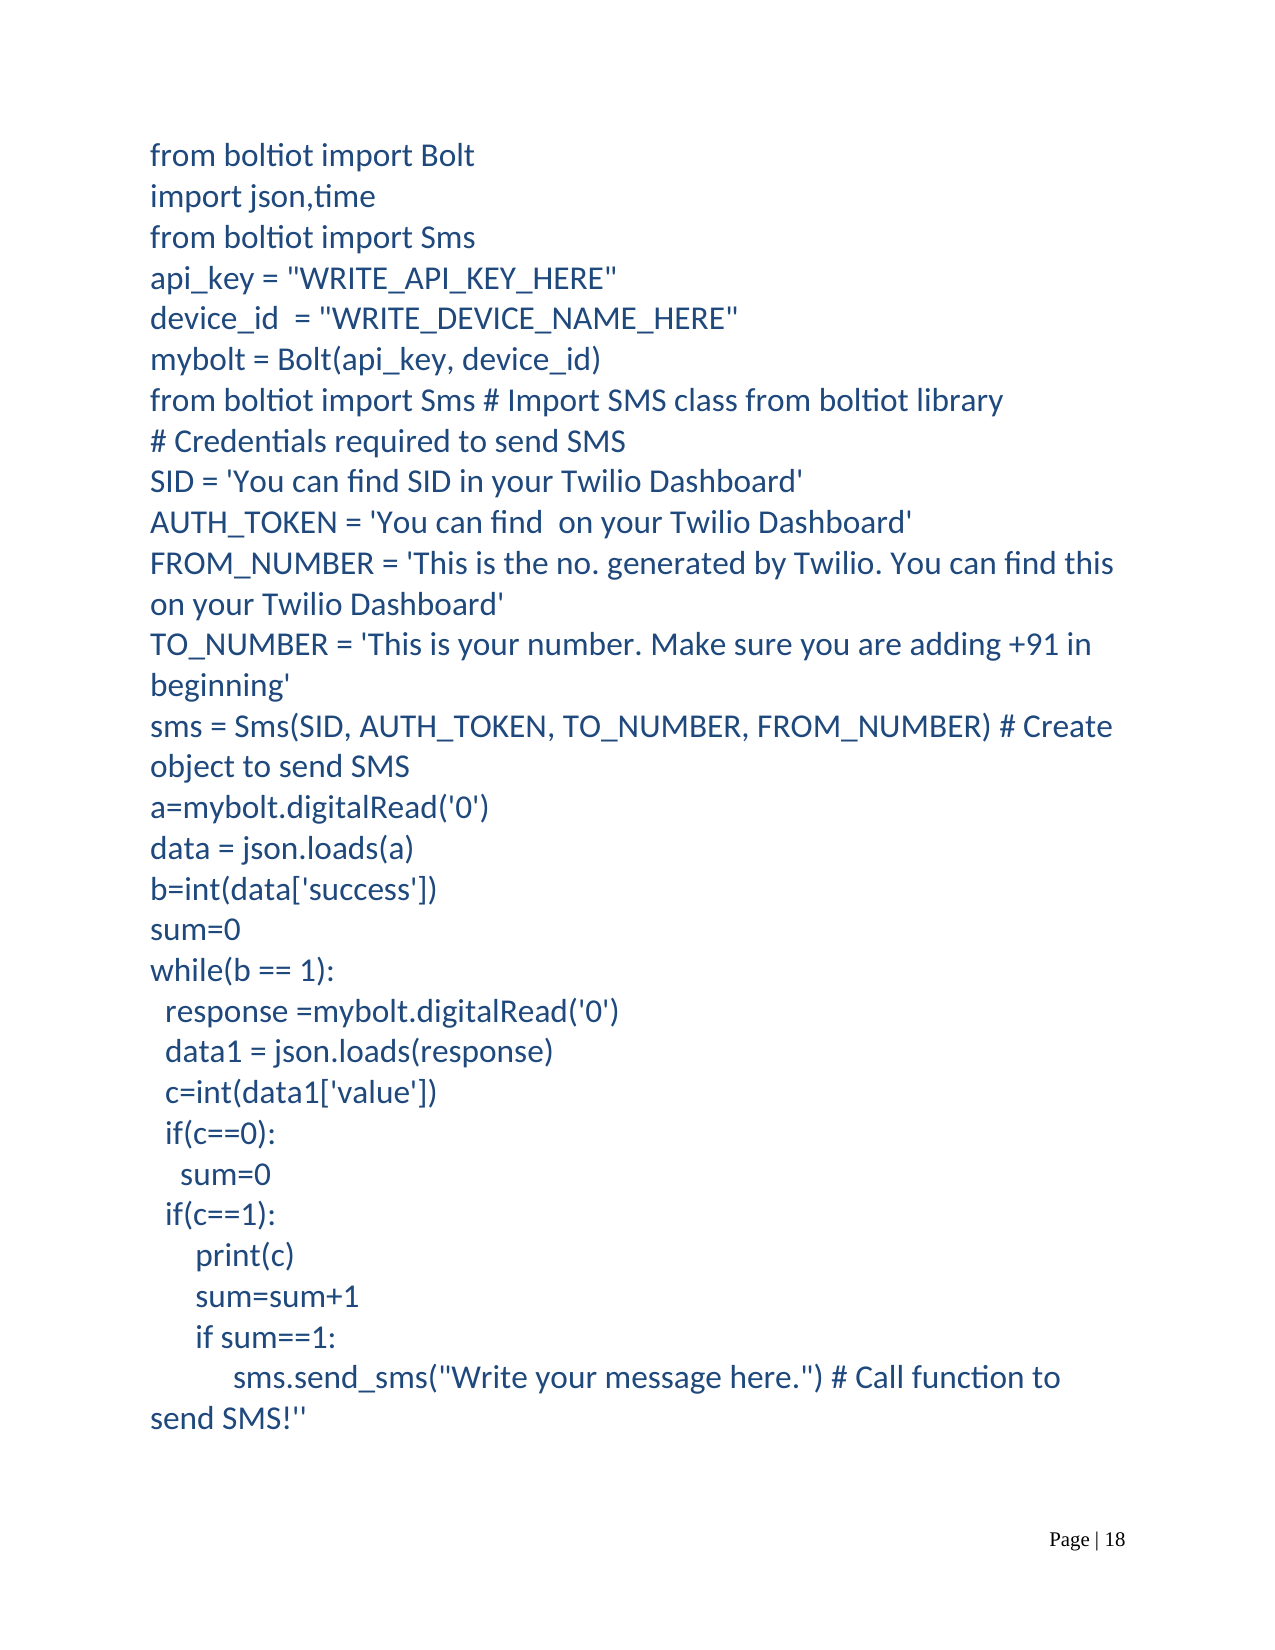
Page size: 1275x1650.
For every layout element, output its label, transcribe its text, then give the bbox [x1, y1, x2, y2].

text b=int(data['success']) [150, 868, 1125, 908]
text sum=0 [150, 908, 1125, 949]
text from boltiot import Sms # Import SMS class from boltiot library [150, 379, 1125, 419]
text # Credentials required to send SMS [150, 419, 1125, 460]
text sum=sum+1 [150, 1275, 1125, 1316]
text FROM_NUMBER = 'This is the no. generated by Twilio. You can find this on your Twilio Dashboard' [150, 542, 1125, 623]
text TO_NUMBER = 'This is your number. Make sure you are adding +91 in beginning' [150, 623, 1125, 705]
text sms.send_sms("Write your message here.") # Call function to send SMS!'' [150, 1356, 1125, 1438]
text sum=0 [150, 1153, 1125, 1193]
text if(c==0): [150, 1112, 1125, 1153]
text api_key = "WRITE_API_KEY_HERE" [150, 257, 1125, 297]
text response =mybolt.digitalRead('0') [150, 990, 1125, 1031]
text a=mybolt.digitalRead('0') [150, 786, 1125, 827]
text from boltiot import Sms [150, 216, 1125, 257]
text device_id = "WRITE_DEVICE_NAME_HERE" [150, 297, 1125, 338]
text if sum==1: [150, 1316, 1125, 1356]
text from boltiot import Bolt [150, 134, 1125, 175]
text c=int(data1['value']) [150, 1071, 1125, 1112]
text while(b == 1): [150, 949, 1125, 990]
text data1 = json.loads(response) [150, 1031, 1125, 1071]
text mybolt = Bolt(api_key, device_id) [150, 338, 1125, 379]
text sms = Sms(SID, AUTH_TOKEN, TO_NUMBER, FROM_NUMBER) # Create object to send SMS [150, 705, 1125, 786]
text SID = 'You can find SID in your Twilio Dashboard' [150, 460, 1125, 501]
text AUTH_TOKEN = 'You can find on your Twilio Dashboard' [150, 501, 1125, 542]
text print(c) [150, 1234, 1125, 1275]
text import json,time [150, 175, 1125, 216]
text if(c==1): [150, 1193, 1125, 1234]
text data = json.loads(a) [150, 827, 1125, 868]
